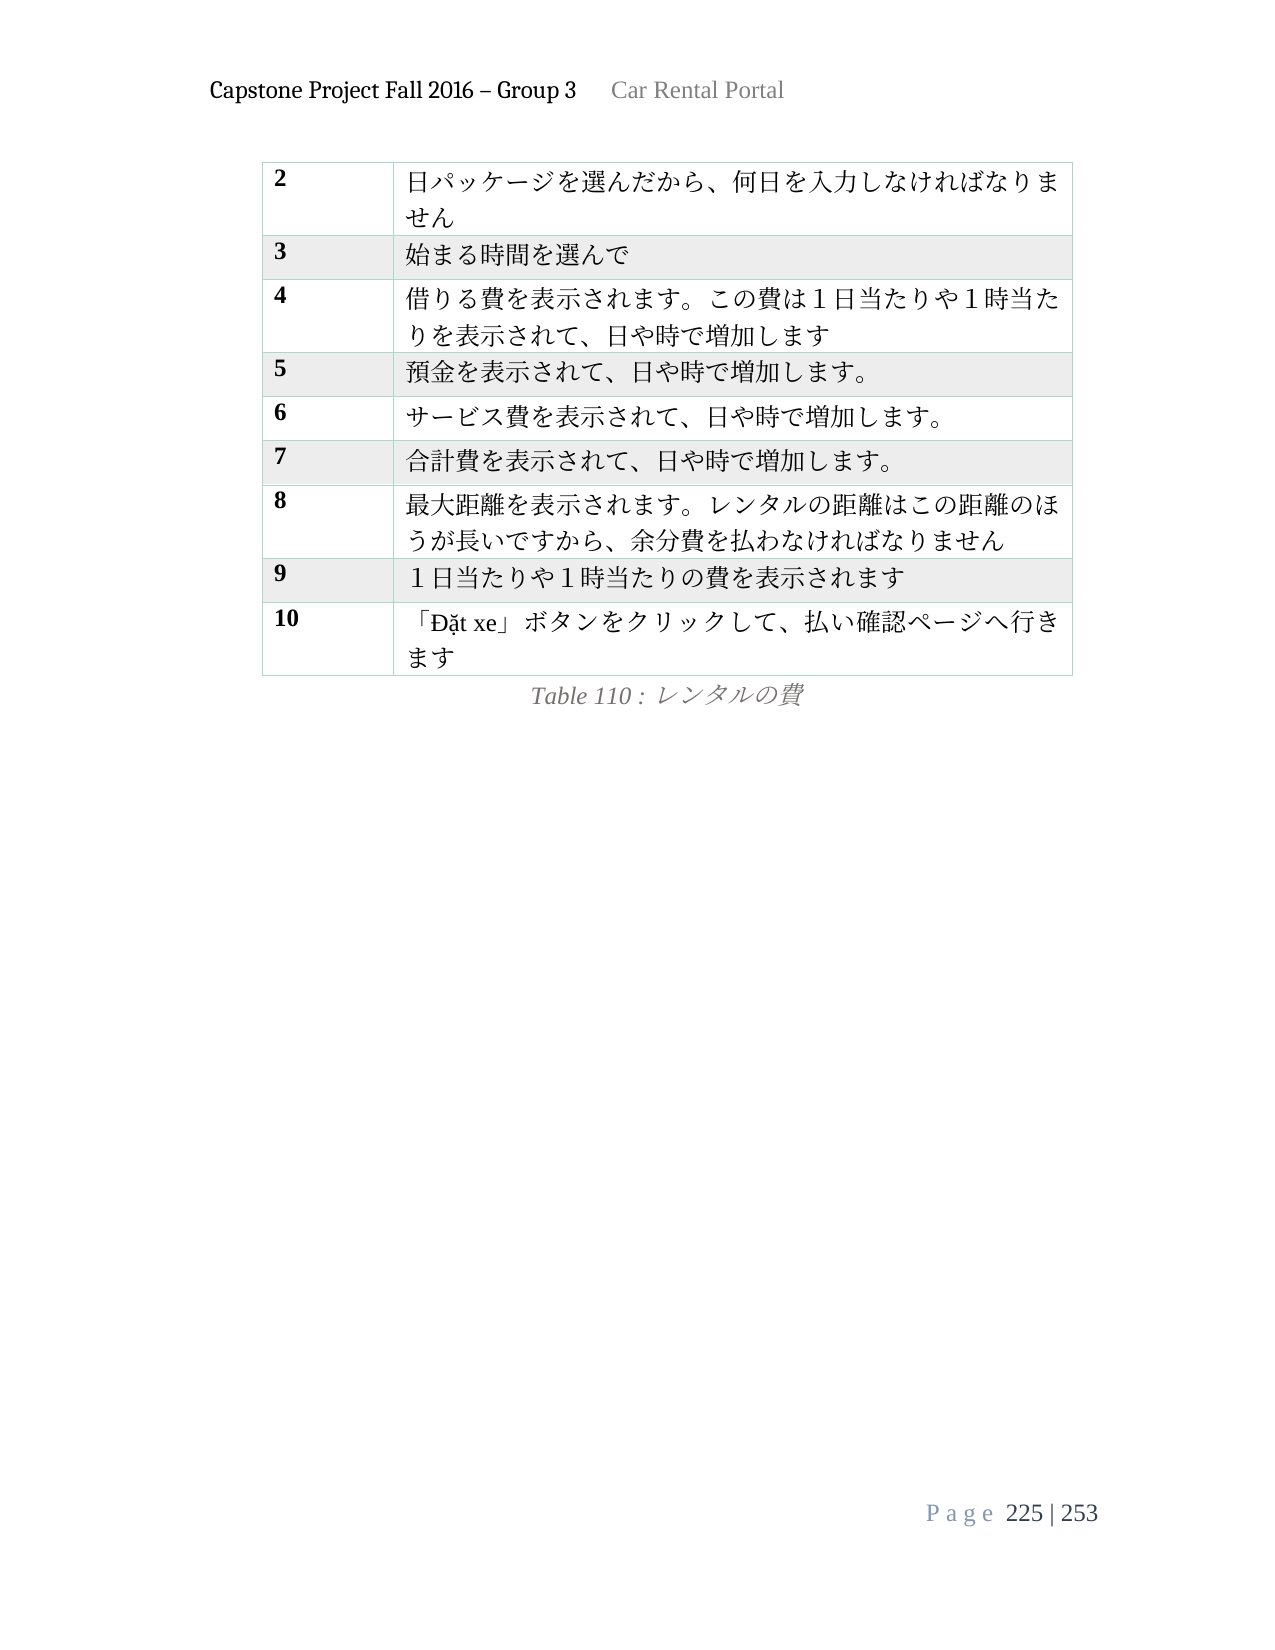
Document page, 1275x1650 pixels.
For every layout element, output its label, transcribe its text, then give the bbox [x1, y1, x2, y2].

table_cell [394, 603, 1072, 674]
text Table 110 : レンタルの費 [210, 676, 1125, 712]
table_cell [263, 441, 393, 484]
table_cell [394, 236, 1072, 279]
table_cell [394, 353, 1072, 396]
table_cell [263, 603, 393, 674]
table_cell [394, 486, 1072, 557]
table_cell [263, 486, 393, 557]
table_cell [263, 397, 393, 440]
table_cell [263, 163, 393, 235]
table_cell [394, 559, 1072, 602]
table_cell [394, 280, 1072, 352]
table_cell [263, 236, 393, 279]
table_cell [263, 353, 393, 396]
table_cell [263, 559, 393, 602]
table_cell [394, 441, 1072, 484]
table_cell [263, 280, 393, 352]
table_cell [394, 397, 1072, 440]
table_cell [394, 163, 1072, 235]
